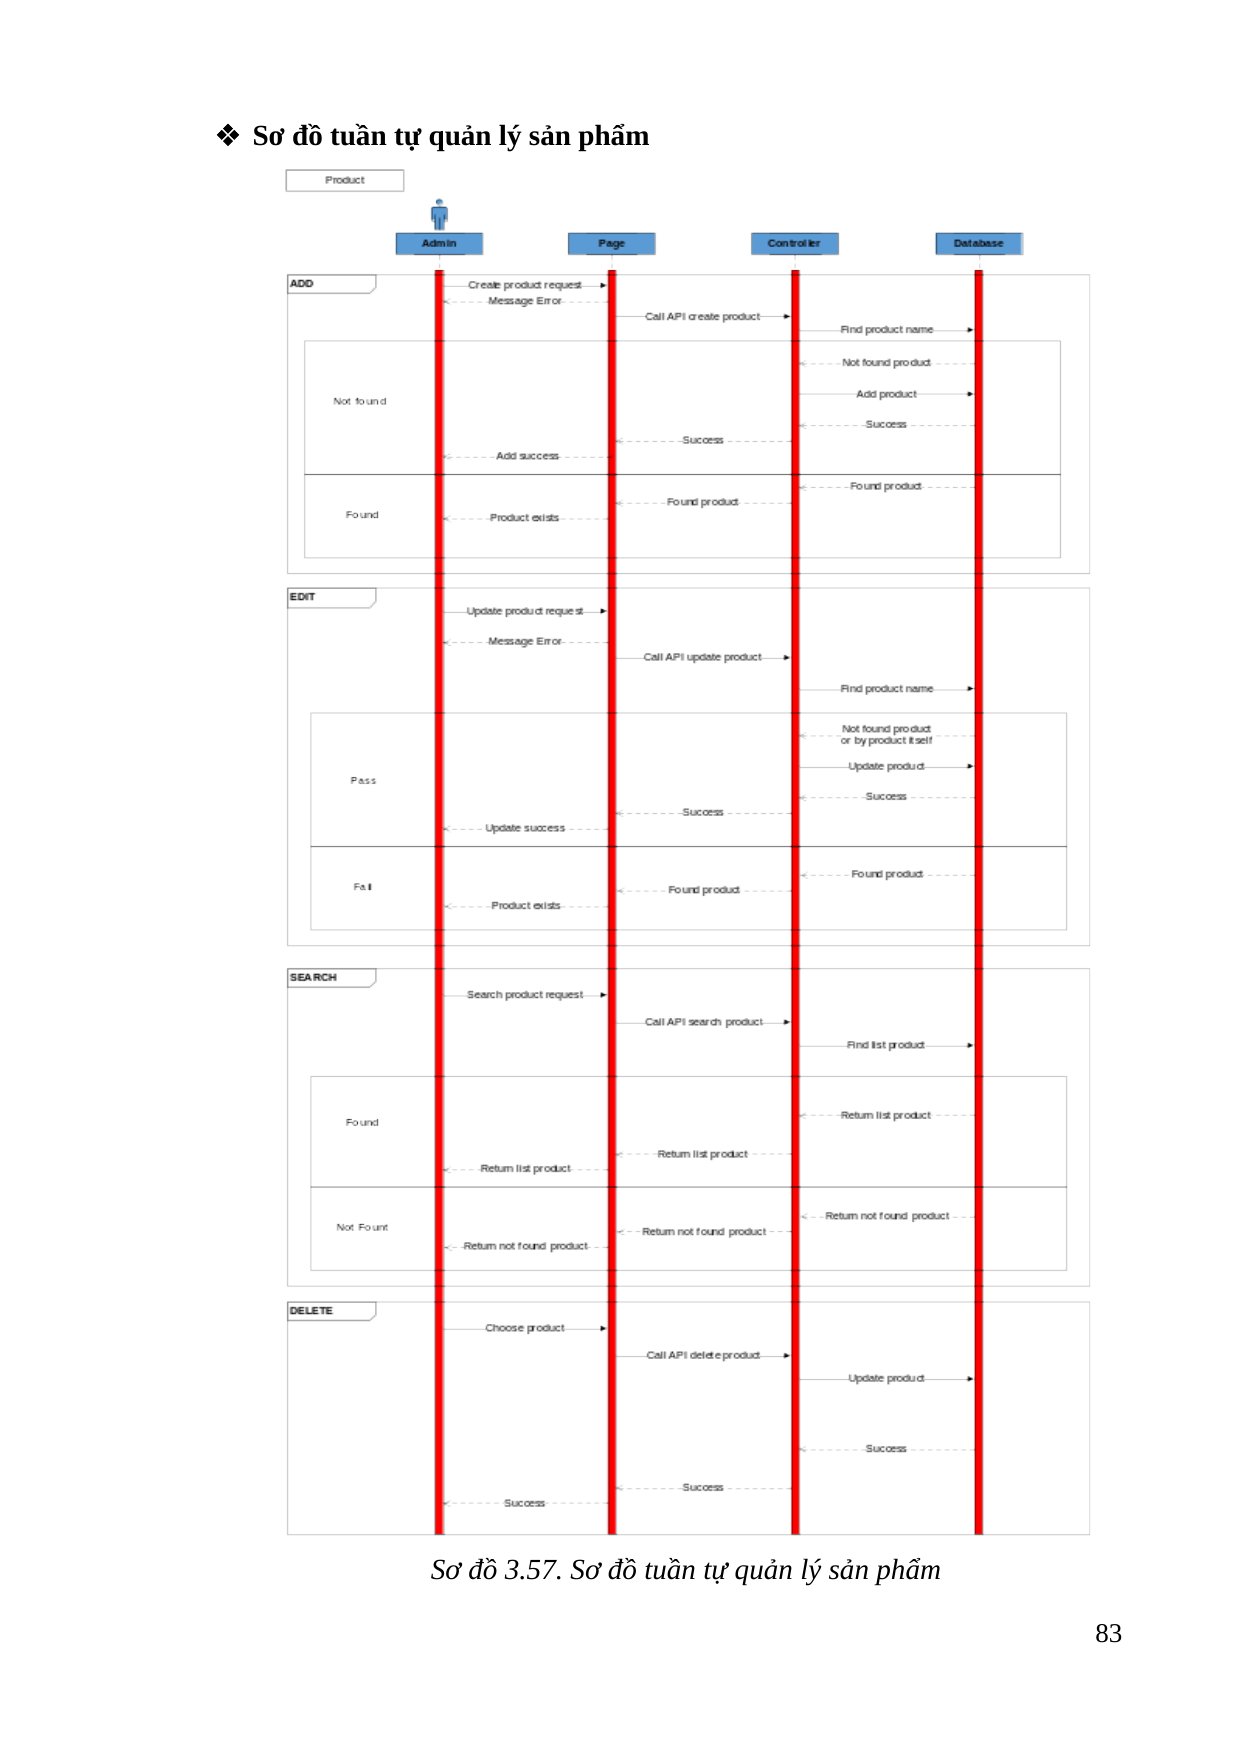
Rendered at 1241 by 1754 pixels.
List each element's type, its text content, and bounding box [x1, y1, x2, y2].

list Sơ đồ 3.57. Sơ đồ tuần tự quản lý sản phẩm [252, 1552, 1122, 1585]
list Sơ đồ tuần tự quản lý sản phẩm [215, 118, 1122, 152]
